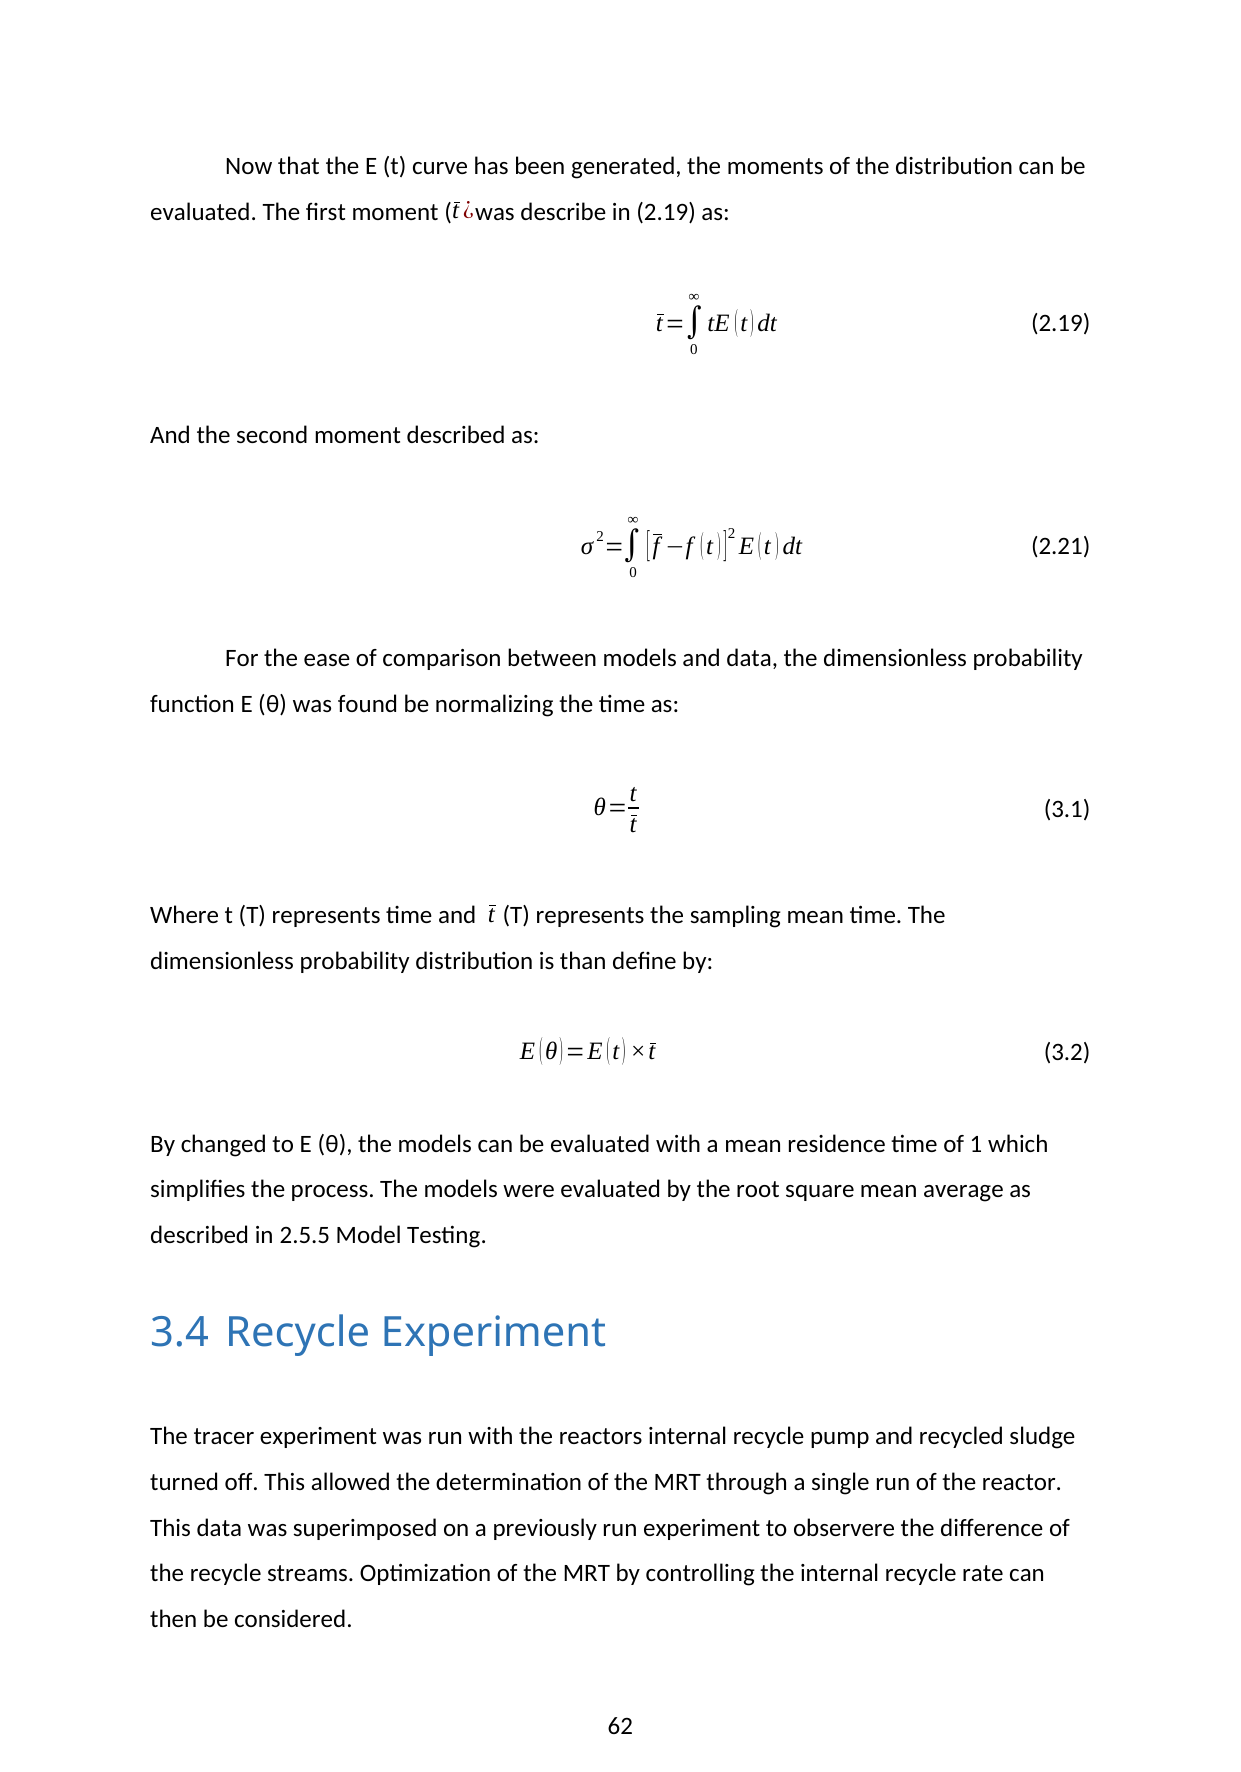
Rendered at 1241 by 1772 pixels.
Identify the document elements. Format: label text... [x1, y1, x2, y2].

text (2.19) [150, 287, 1090, 358]
text For the ease of comparison between models and data, the dimensionless probability function E (θ) was found be normalizing the time as: [150, 642, 1090, 718]
text (3.1) [150, 779, 1090, 838]
subtitle 3.4 Recycle Experiment [150, 1302, 1090, 1359]
text And the second moment described as: [150, 419, 1090, 449]
text The tracer experiment was run with the reactors internal recycle pump and recycled sludge turned off. This allowed the determination of the MRT through a single run of the reactor. This data was superimposed on a previously run experiment to observere the difference of the recycle streams. Optimization of the MRT by controlling the internal recycle rate can then be considered. [150, 1420, 1090, 1634]
text Where t (T) represents time and (T) represents the sampling mean time. The dimensionless probability distribution is than define by: [150, 899, 1090, 975]
text Now that the E (t) curve has been generated, the moments of the distribution can be evaluated. The first moment (was describe in (2.19) as: [150, 150, 1090, 226]
text (3.2) [150, 1036, 1090, 1067]
text (2.21) [150, 510, 1090, 581]
